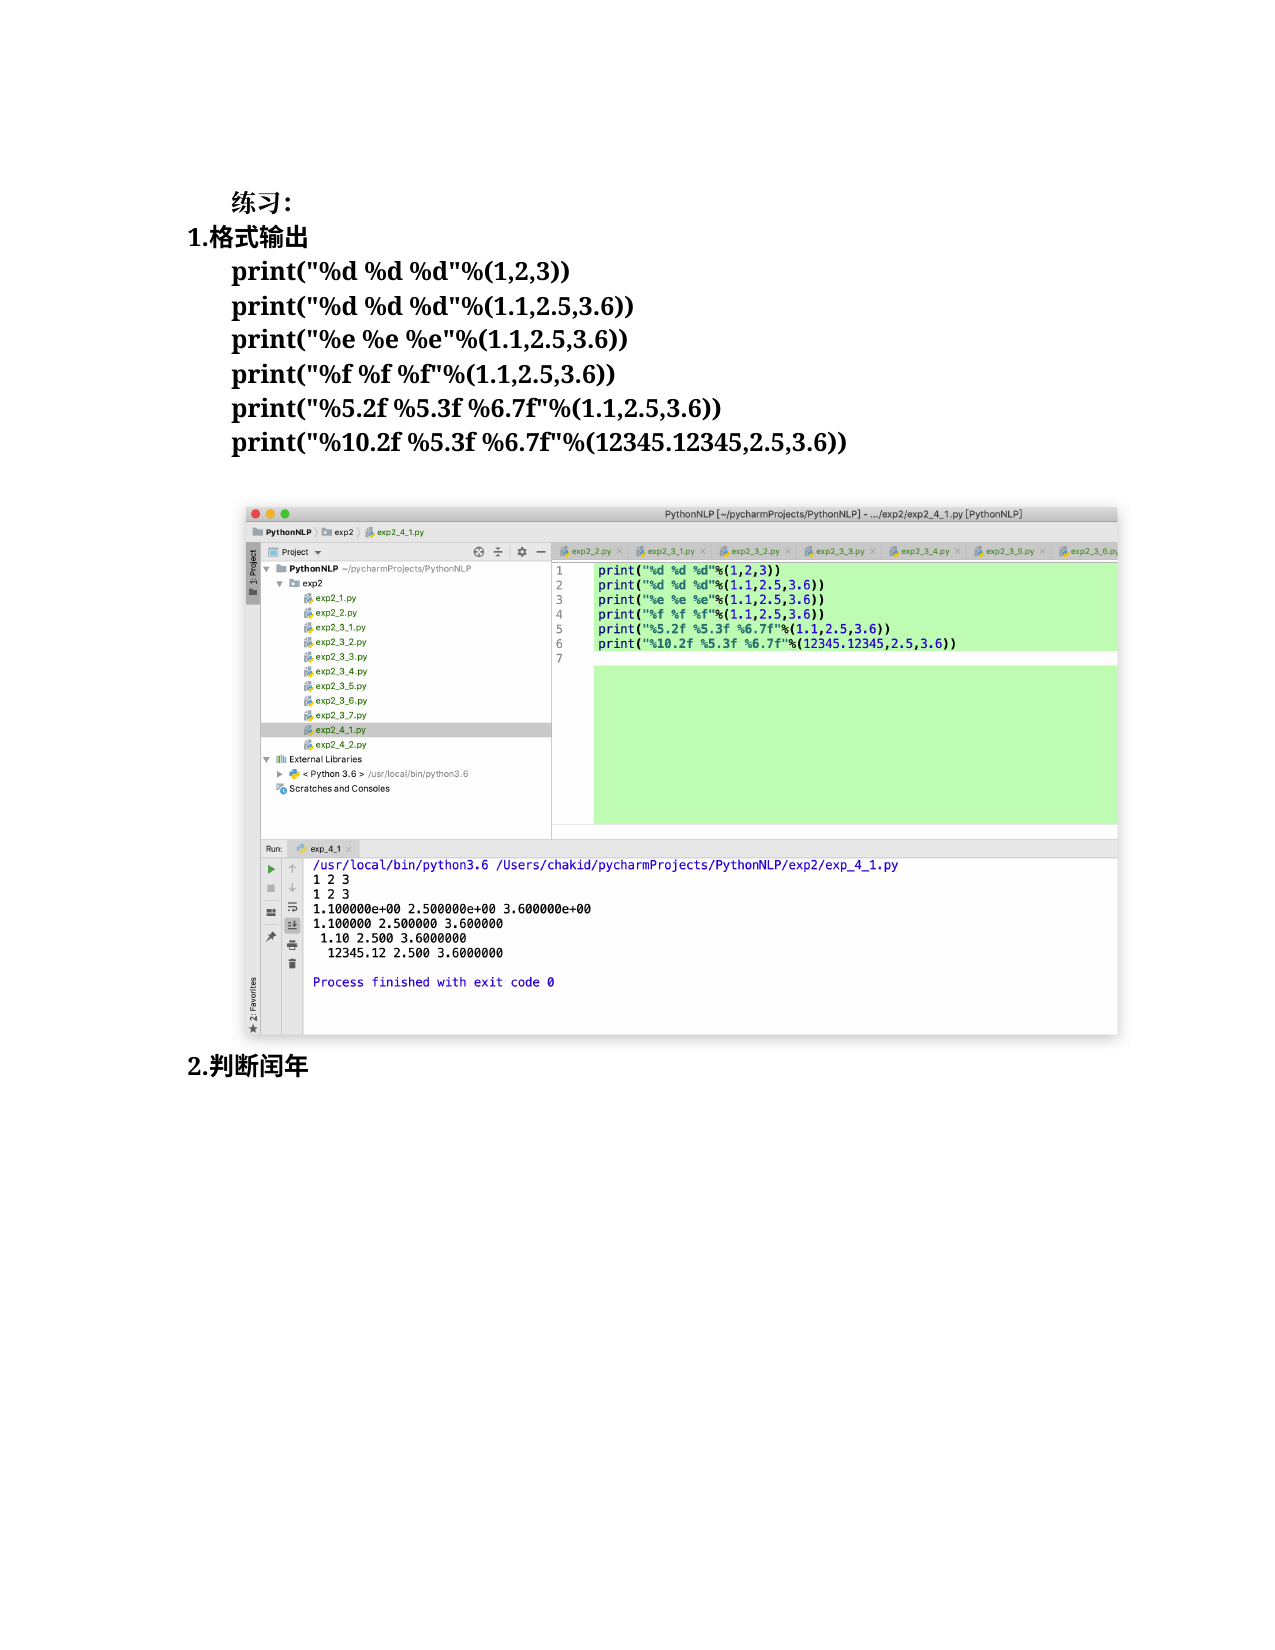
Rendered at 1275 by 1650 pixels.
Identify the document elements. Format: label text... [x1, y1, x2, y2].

text print("%e %e %e"%(1.1,2.5,3.6)) [187, 322, 1087, 356]
picture [231, 492, 1132, 1049]
text print("%5.2f %5.3f %6.7f"%(1.1,2.5,3.6)) [187, 390, 1087, 424]
text print("%d %d %d"%(1.1,2.5,3.6)) [187, 288, 1087, 322]
text print("%10.2f %5.3f %6.7f"%(12345.12345,2.5,3.6)) [187, 424, 1087, 458]
text print("%d %d %d"%(1,2,3)) [187, 254, 1087, 288]
text 练习： [187, 184, 1087, 220]
text print("%f %f %f"%(1.1,2.5,3.6)) [187, 356, 1087, 390]
text 1.格式输出 [187, 220, 1087, 254]
text 2.判断闰年 [187, 1048, 1087, 1082]
